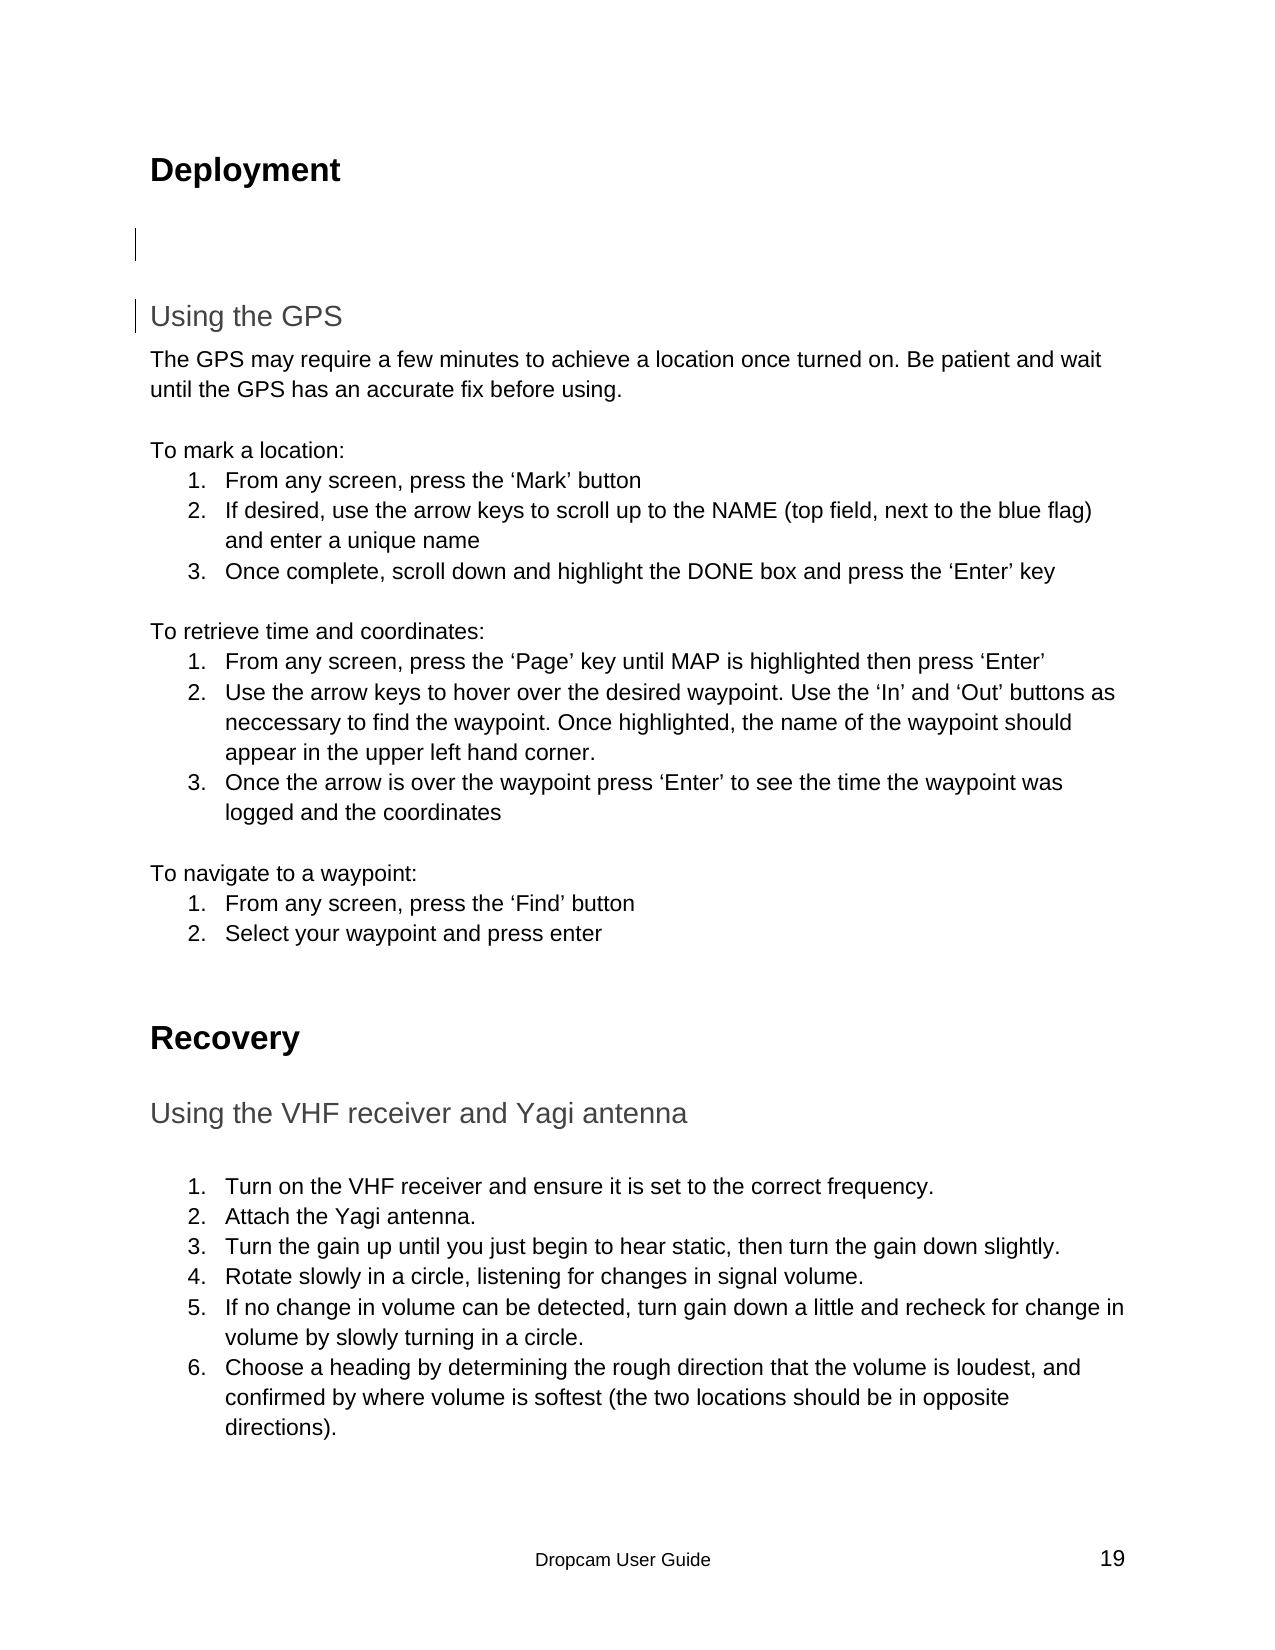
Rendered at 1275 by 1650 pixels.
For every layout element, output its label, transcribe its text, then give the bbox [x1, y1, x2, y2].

list Once complete, scroll down and highlight the DONE box and press the ‘Enter’ key [187, 558, 1125, 584]
list If desired, use the arrow keys to scroll up to the NAME (top field, next to the blue flag) and enter a unique name [187, 497, 1125, 554]
list If no change in volume can be detected, turn gain down a little and recheck for change in volume by slowly turning in a circle. [187, 1293, 1125, 1350]
list Select your waypoint and press enter [187, 920, 1125, 947]
list From any screen, press the ‘Page’ key until MAP is highlighted then press ‘Enter’ [187, 648, 1125, 675]
list Choose a heading by determining the rough direction that the volume is loudest, and confirmed by where volume is softest (the two locations should be in opposite directions). [187, 1354, 1125, 1441]
list Turn the gain up until you just begin to hear static, then turn the gain down slightly. [187, 1233, 1125, 1259]
list Attach the Yagi antenna. [187, 1203, 1125, 1229]
list Use the arrow keys to hover over the desired waypoint. Use the ‘In’ and ‘Out’ buttons as neccessary to find the waypoint. Once highlighted, the name of the waypoint should appear in the upper left hand corner. [187, 678, 1125, 765]
subtitle Deployment [150, 150, 1125, 188]
list Rotate slowly in a circle, listening for changes in signal volume. [187, 1263, 1125, 1290]
list From any screen, press the ‘Find’ button [187, 890, 1125, 916]
subtitle Using the GPS [150, 299, 1125, 333]
text To retrieve time and coordinates: [150, 618, 1125, 644]
list Once the arrow is over the waypoint press ‘Enter’ to see the time the waypoint was logged and the coordinates [187, 769, 1125, 826]
text To navigate to a waypoint: [150, 860, 1125, 886]
text The GPS may require a few minutes to achieve a location once turned on. Be patient and wait until the GPS has an accurate fix before using. [150, 346, 1125, 403]
list From any screen, press the ‘Mark’ button [187, 467, 1125, 493]
text To mark a location: [150, 437, 1125, 463]
subtitle Using the VHF receiver and Yagi antenna [150, 1096, 1125, 1129]
list Turn on the VHF receiver and ensure it is set to the correct frequency. [187, 1173, 1125, 1199]
subtitle Recovery [150, 1018, 1125, 1057]
